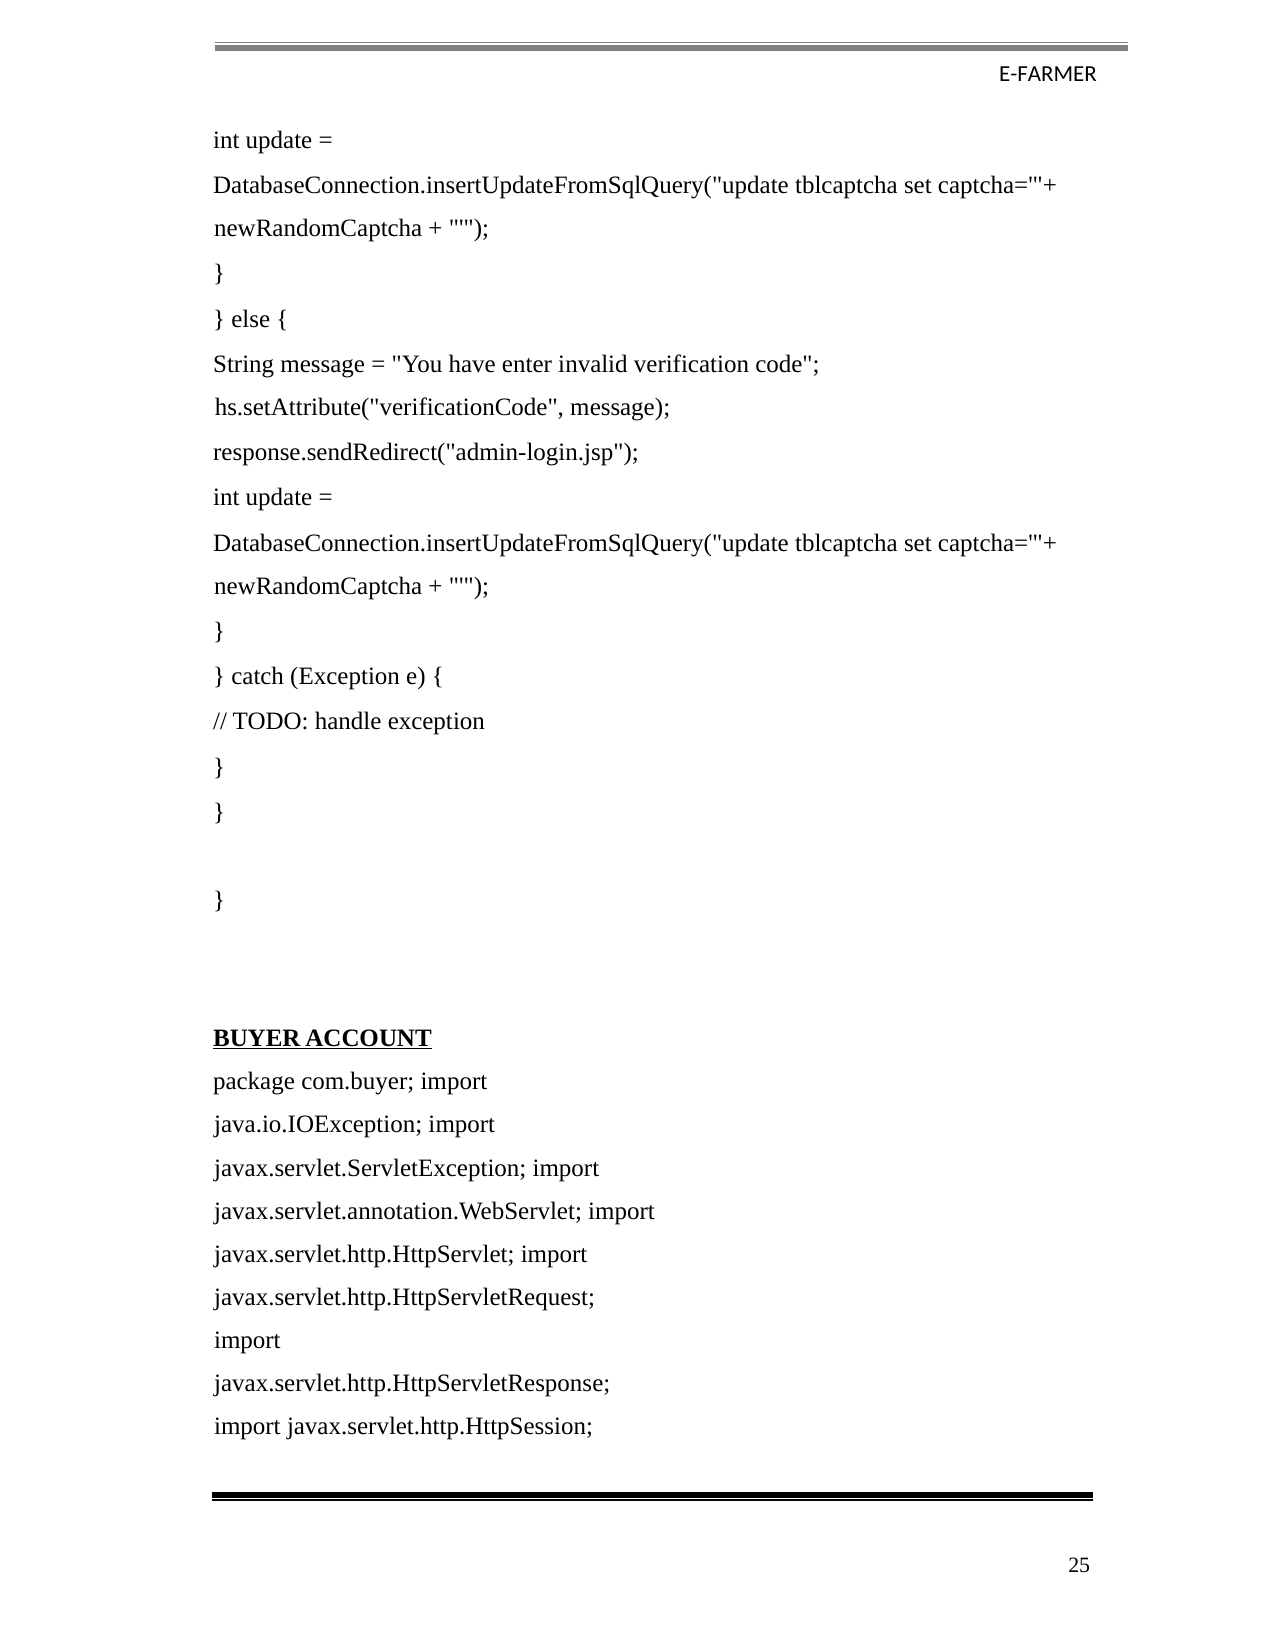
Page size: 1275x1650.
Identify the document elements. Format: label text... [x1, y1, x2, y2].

text // TODO: handle exception [213, 706, 1128, 735]
text response.sendRedirect("admin-login.jsp"); [213, 437, 1128, 466]
text int update = [213, 125, 1128, 154]
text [213, 1066, 655, 1440]
text } [213, 258, 1128, 287]
text } [213, 885, 1091, 914]
text } [213, 797, 1128, 826]
text String message = "You have enter invalid verification code"; hs.setAttribute("verificationCode", message); [213, 349, 1091, 421]
text } [213, 752, 1128, 780]
text DatabaseConnection.insertUpdateFromSqlQuery("update tblcaptcha set captcha='"+ newRandomCaptcha + "'"); [213, 170, 1091, 242]
text } catch (Exception e) { [213, 661, 1128, 690]
text DatabaseConnection.insertUpdateFromSqlQuery("update tblcaptcha set captcha='"+ newRandomCaptcha + "'"); [213, 528, 1091, 599]
text } [213, 616, 1128, 645]
text BUYER ACCOUNT [213, 1023, 1128, 1052]
text } else { [213, 304, 1128, 332]
text int update = [213, 482, 1128, 511]
